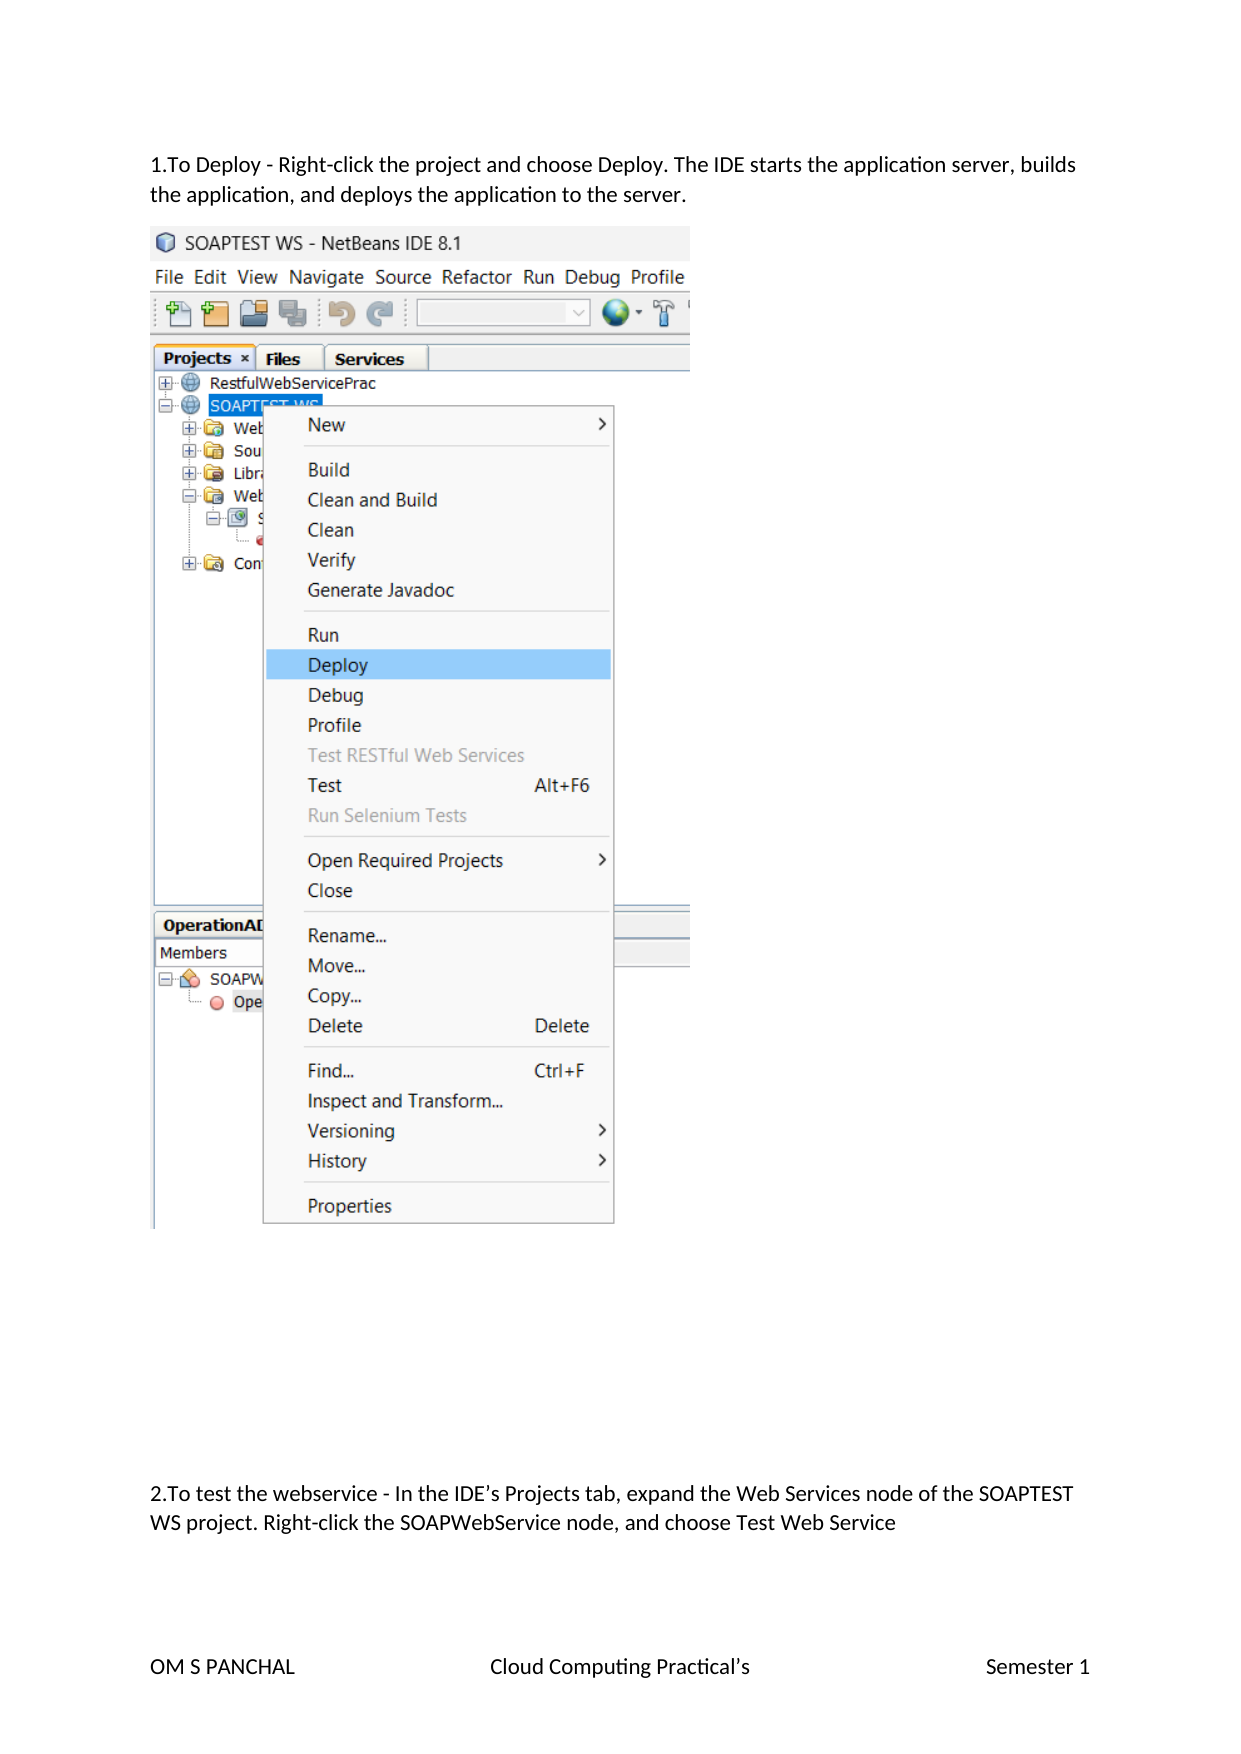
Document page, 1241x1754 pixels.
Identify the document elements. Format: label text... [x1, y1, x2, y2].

text 1.To Deploy - Right-click the project and choose Deploy. The IDE starts the application server, builds the application, and deploys the application to the server. [150, 150, 1090, 208]
picture [150, 226, 690, 1229]
text 2.To test the webservice - In the IDE’s Projects tab, expand the Web Services node of the SOAPTEST WS project. Right-click the SOAPWebService node, and choose Test Web Service [150, 1479, 1090, 1536]
